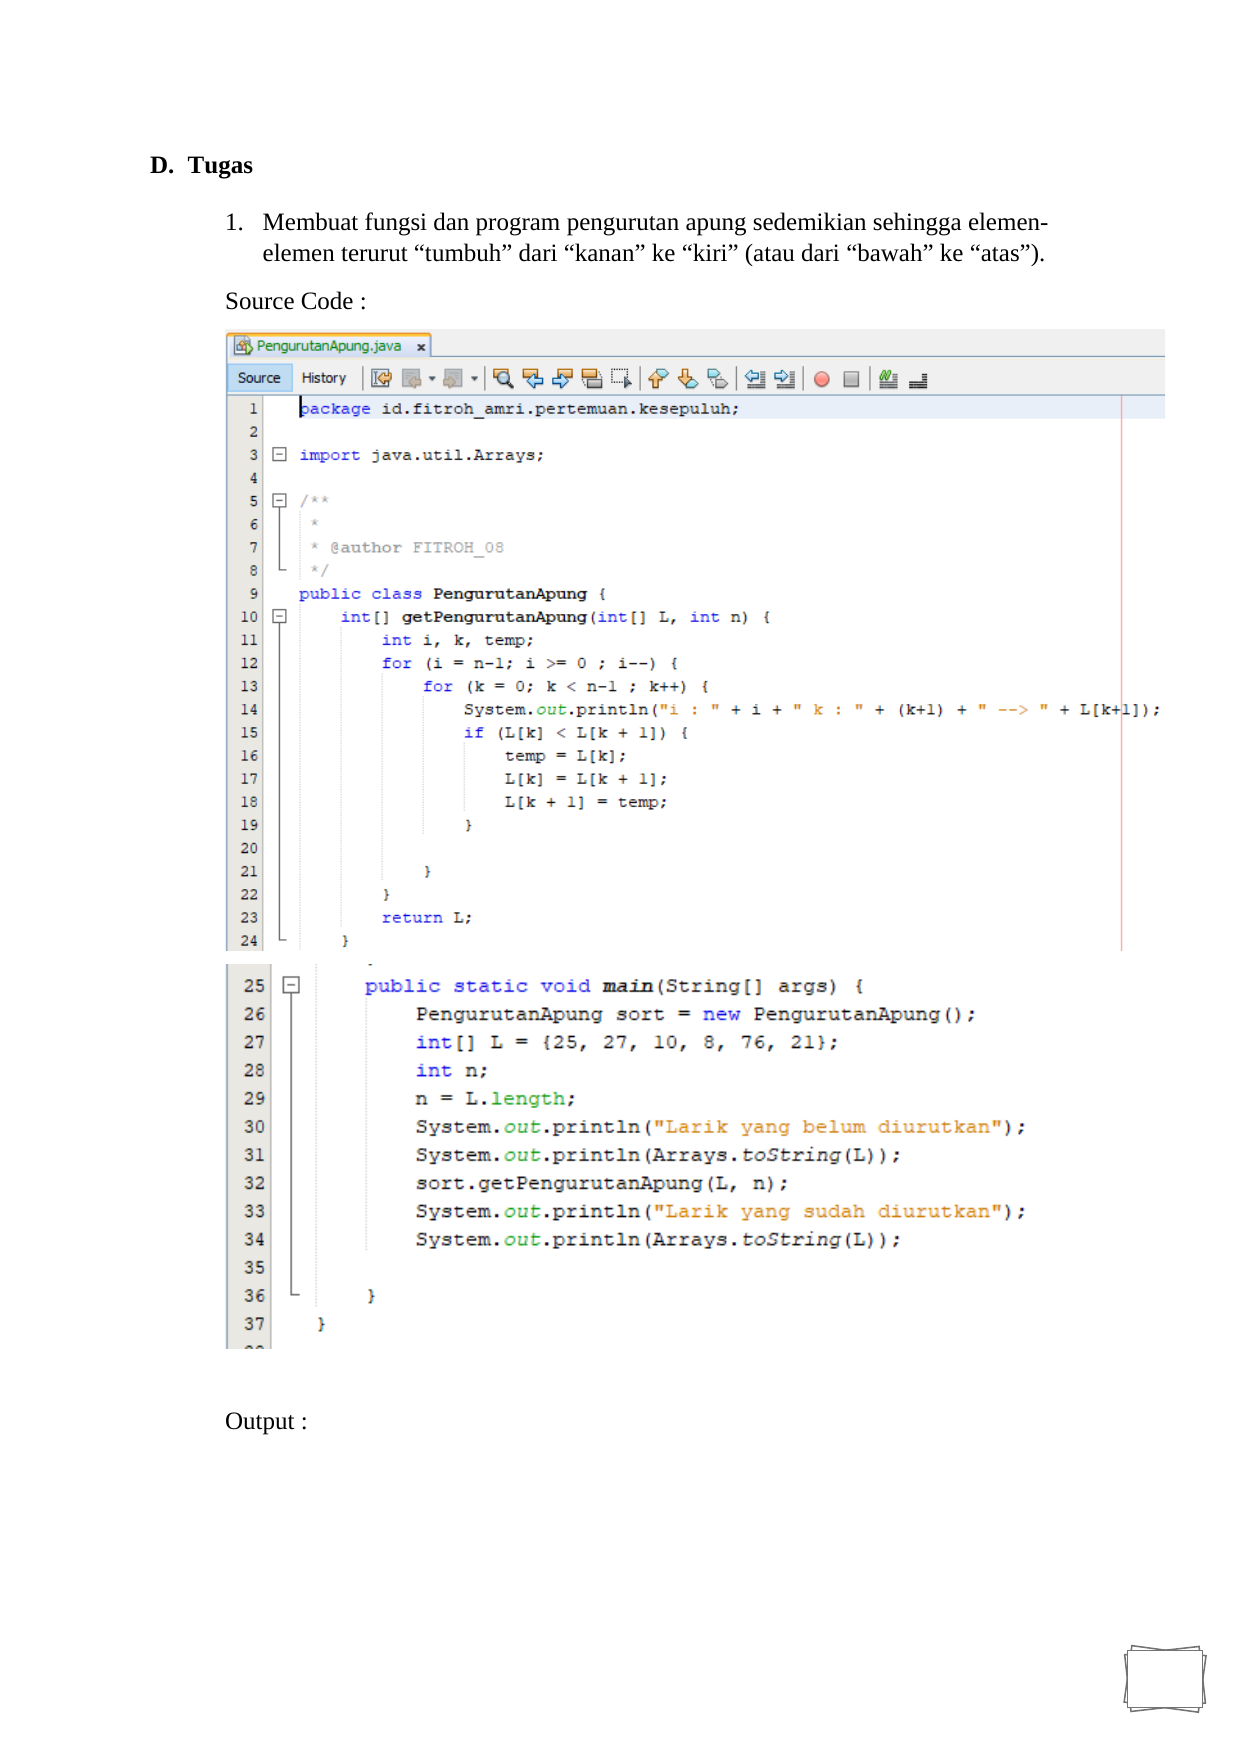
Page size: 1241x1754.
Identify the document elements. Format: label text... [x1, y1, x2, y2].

list Output : [225, 1406, 1090, 1434]
picture [225, 329, 1166, 951]
list Tugas [150, 150, 1090, 179]
list Membuat fungsi dan program pengurutan apung sedemikian sehingga elemen- elemen terurut “tumbuh” dari “kanan” ke “kiri” (atau dari “bawah” ke “atas”). [225, 207, 1090, 267]
text Source Code : [225, 286, 1090, 315]
picture [225, 964, 1072, 1349]
